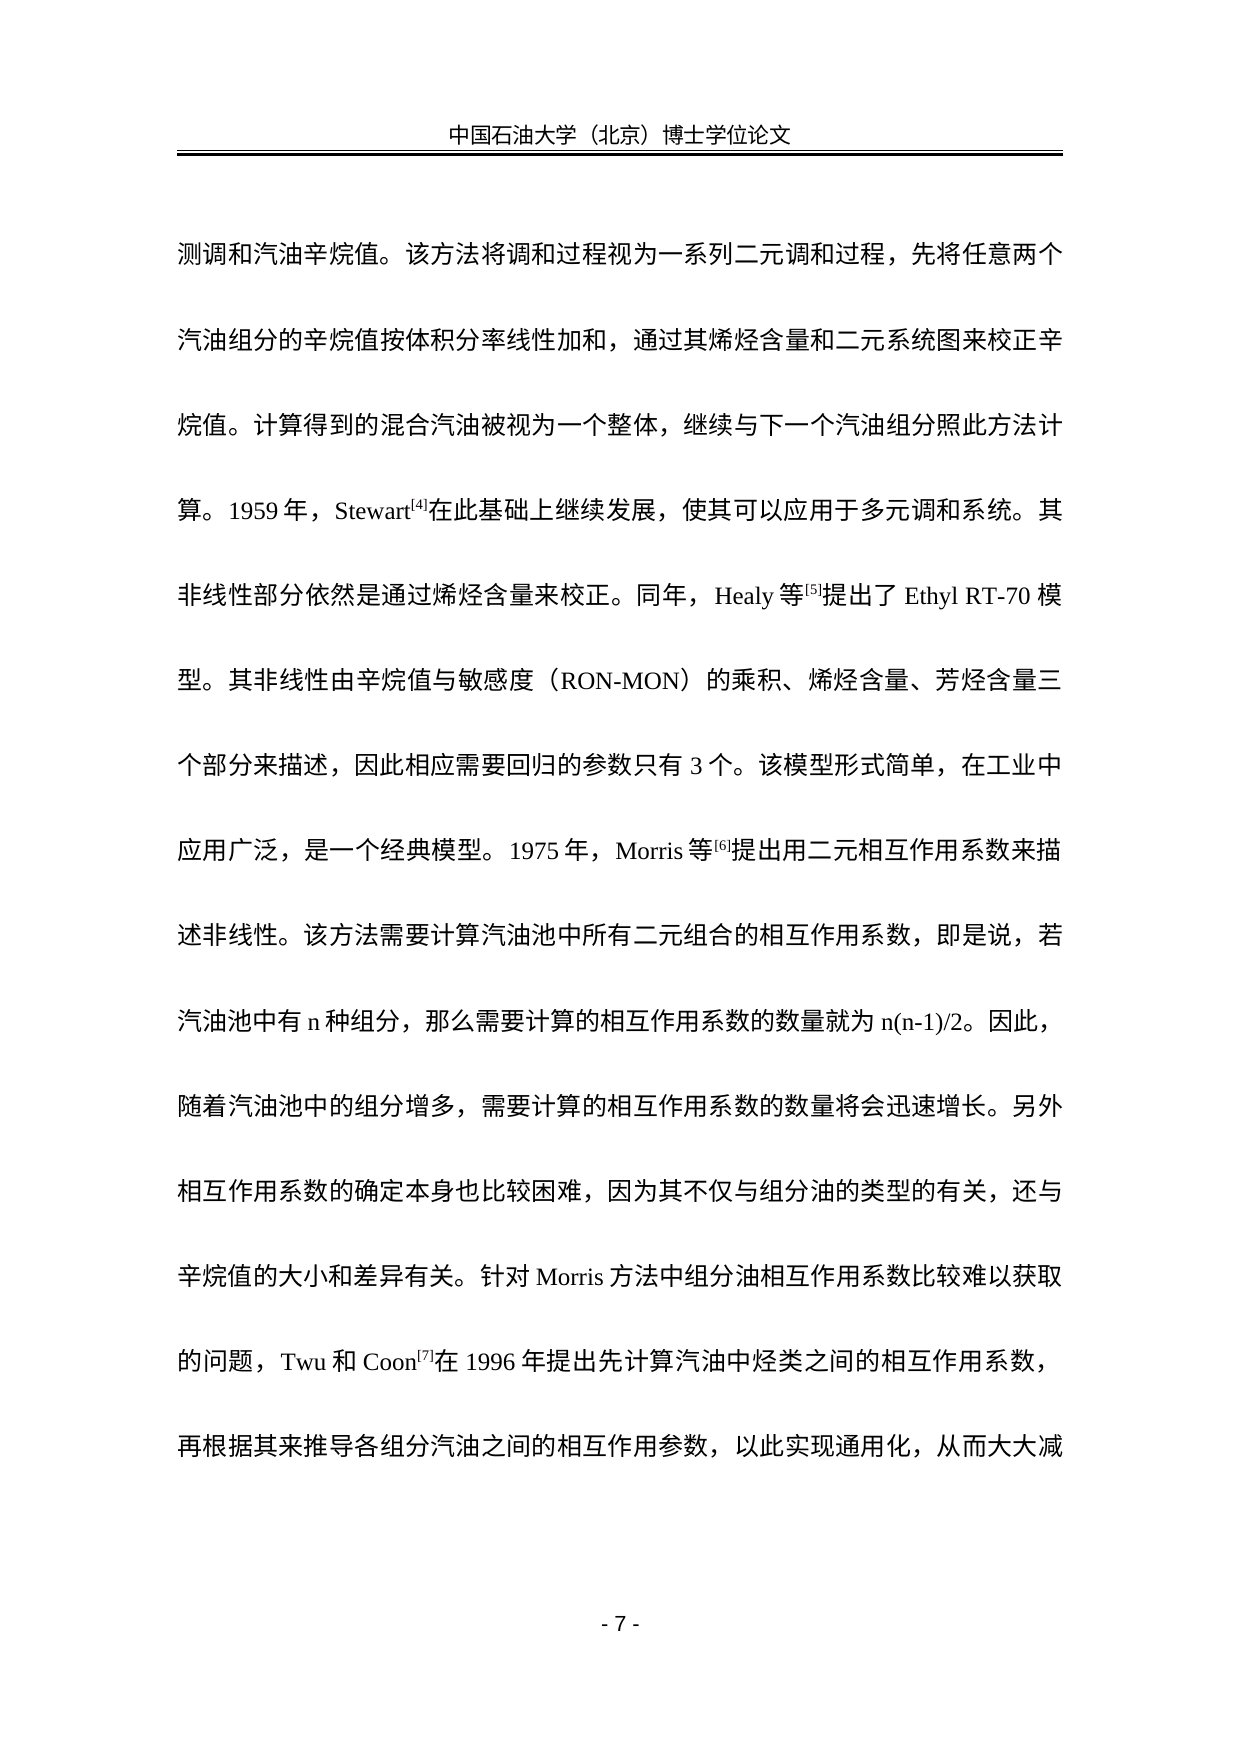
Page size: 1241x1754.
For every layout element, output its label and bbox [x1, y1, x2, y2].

text [177, 219, 1063, 1479]
